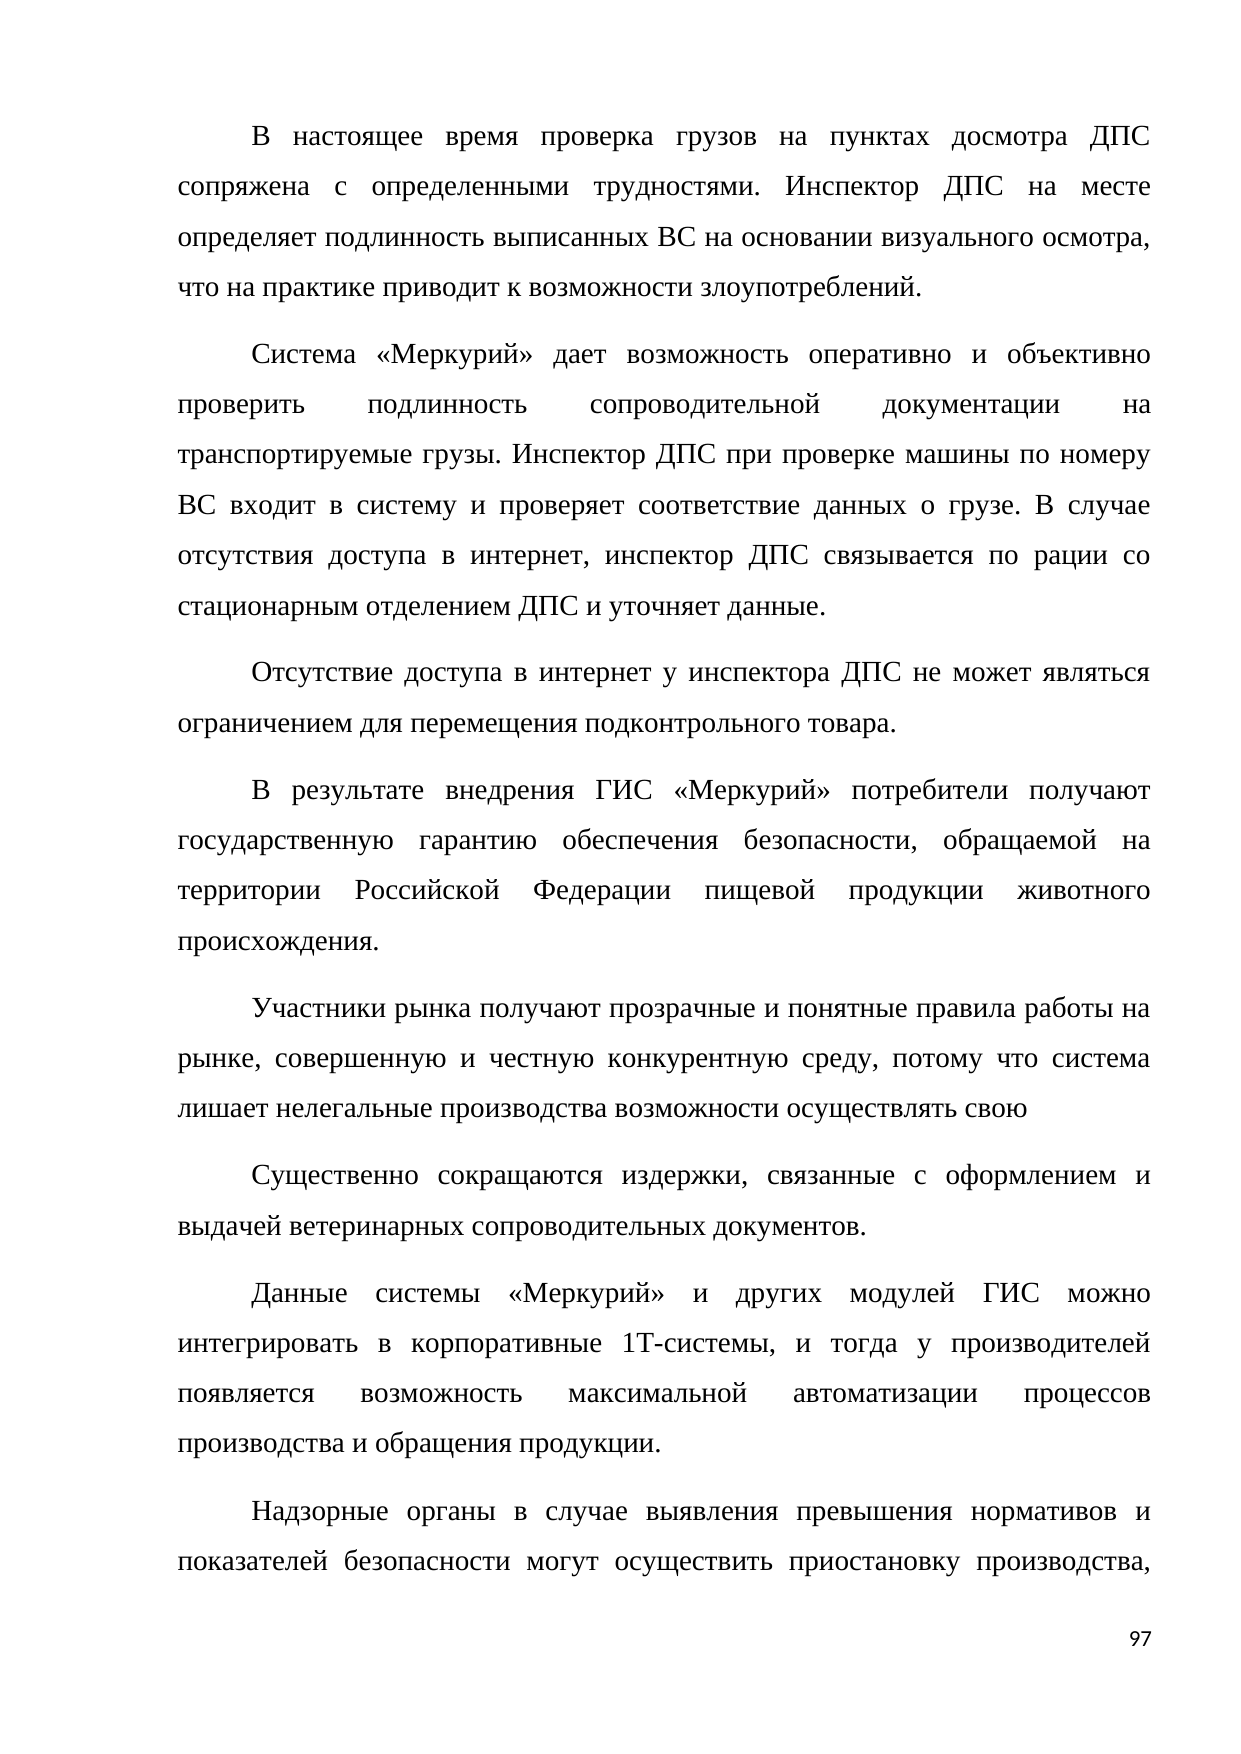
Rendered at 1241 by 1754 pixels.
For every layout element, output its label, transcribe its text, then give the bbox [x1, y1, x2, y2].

text Система «Меркурий» дает возможность оперативно и объективно проверить подлинность сопроводительной документации на транспортируемые грузы. Инспектор ДПС при проверке машины по номеру ВС входит в систему и проверяет соответствие данных о грузе. В случае отсутствия доступа в интернет, инспектор ДПС связывается по рации со стационарным отделением ДПС и уточняет данные. [177, 336, 1152, 621]
text В результате внедрения ГИС «Меркурий» потребители получают государственную гарантию обеспечения безопасности, обращаемой на территории Российской Федерации пищевой продукции животного происхождения. [177, 772, 1152, 956]
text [177, 1493, 1152, 1576]
text Существенно сокращаются издержки, связанные с оформлением и выдачей ветеринарных сопроводительных документов. [177, 1157, 1152, 1241]
text Участники рынка получают прозрачные и понятные правила работы на рынке, совершенную и честную конкурентную среду, потому что система лишает нелегальные производства возможности осуществлять свою [177, 990, 1152, 1124]
text В настоящее время проверка грузов на пунктах досмотра ДПС сопряжена с определенными трудностями. Инспектор ДПС на месте определяет подлинность выписанных ВС на основании визуального осмотра, что на практике приводит к возможности злоупотреблений. [177, 118, 1152, 303]
text Данные системы «Меркурий» и других модулей ГИС можно интегрировать в корпоративные 1Т-системы, и тогда у производителей появляется возможность максимальной автоматизации процессов производства и обращения продукции. [177, 1275, 1152, 1459]
text Отсутствие доступа в интернет у инспектора ДПС не может являться ограничением для перемещения подконтрольного товара. [177, 654, 1152, 738]
